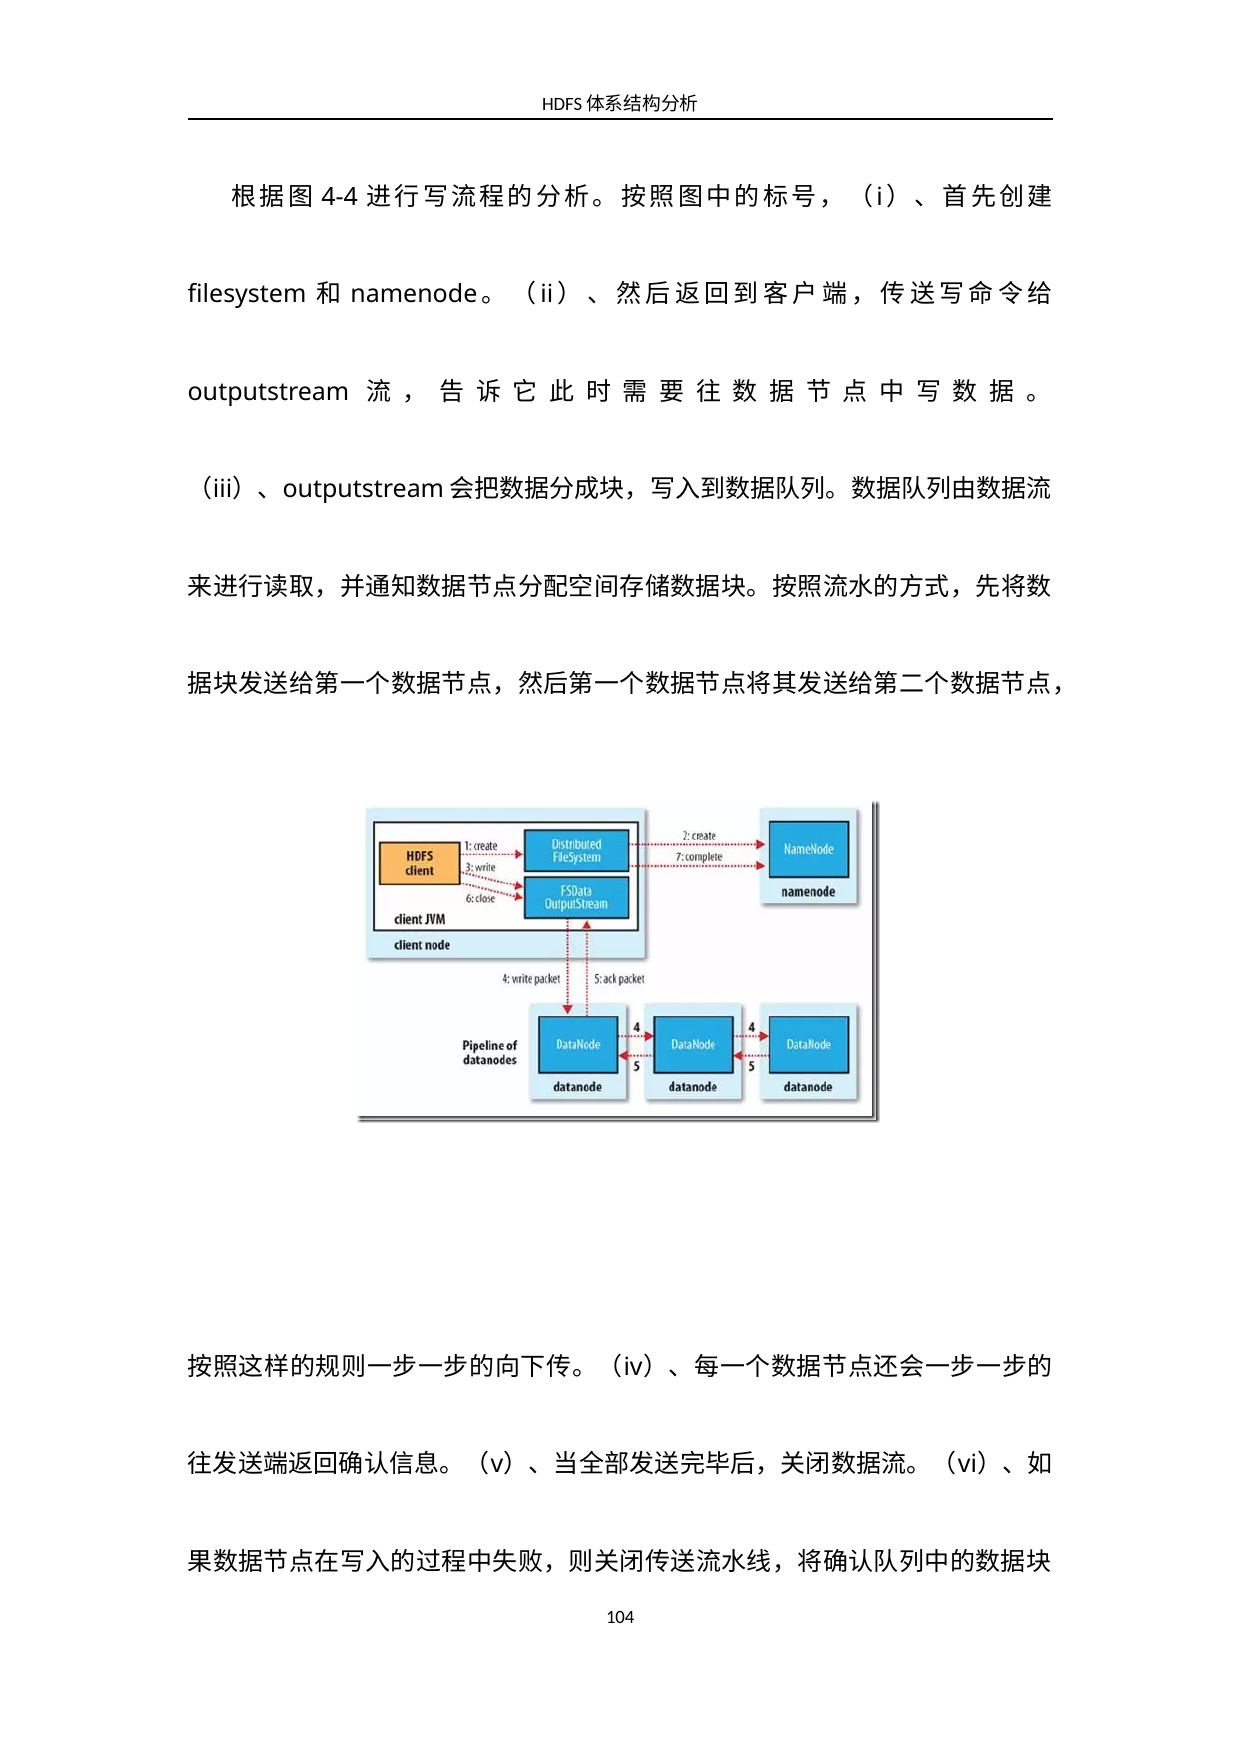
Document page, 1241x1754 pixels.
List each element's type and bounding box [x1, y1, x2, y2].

text [187, 162, 1053, 1592]
picture [350, 795, 896, 1135]
